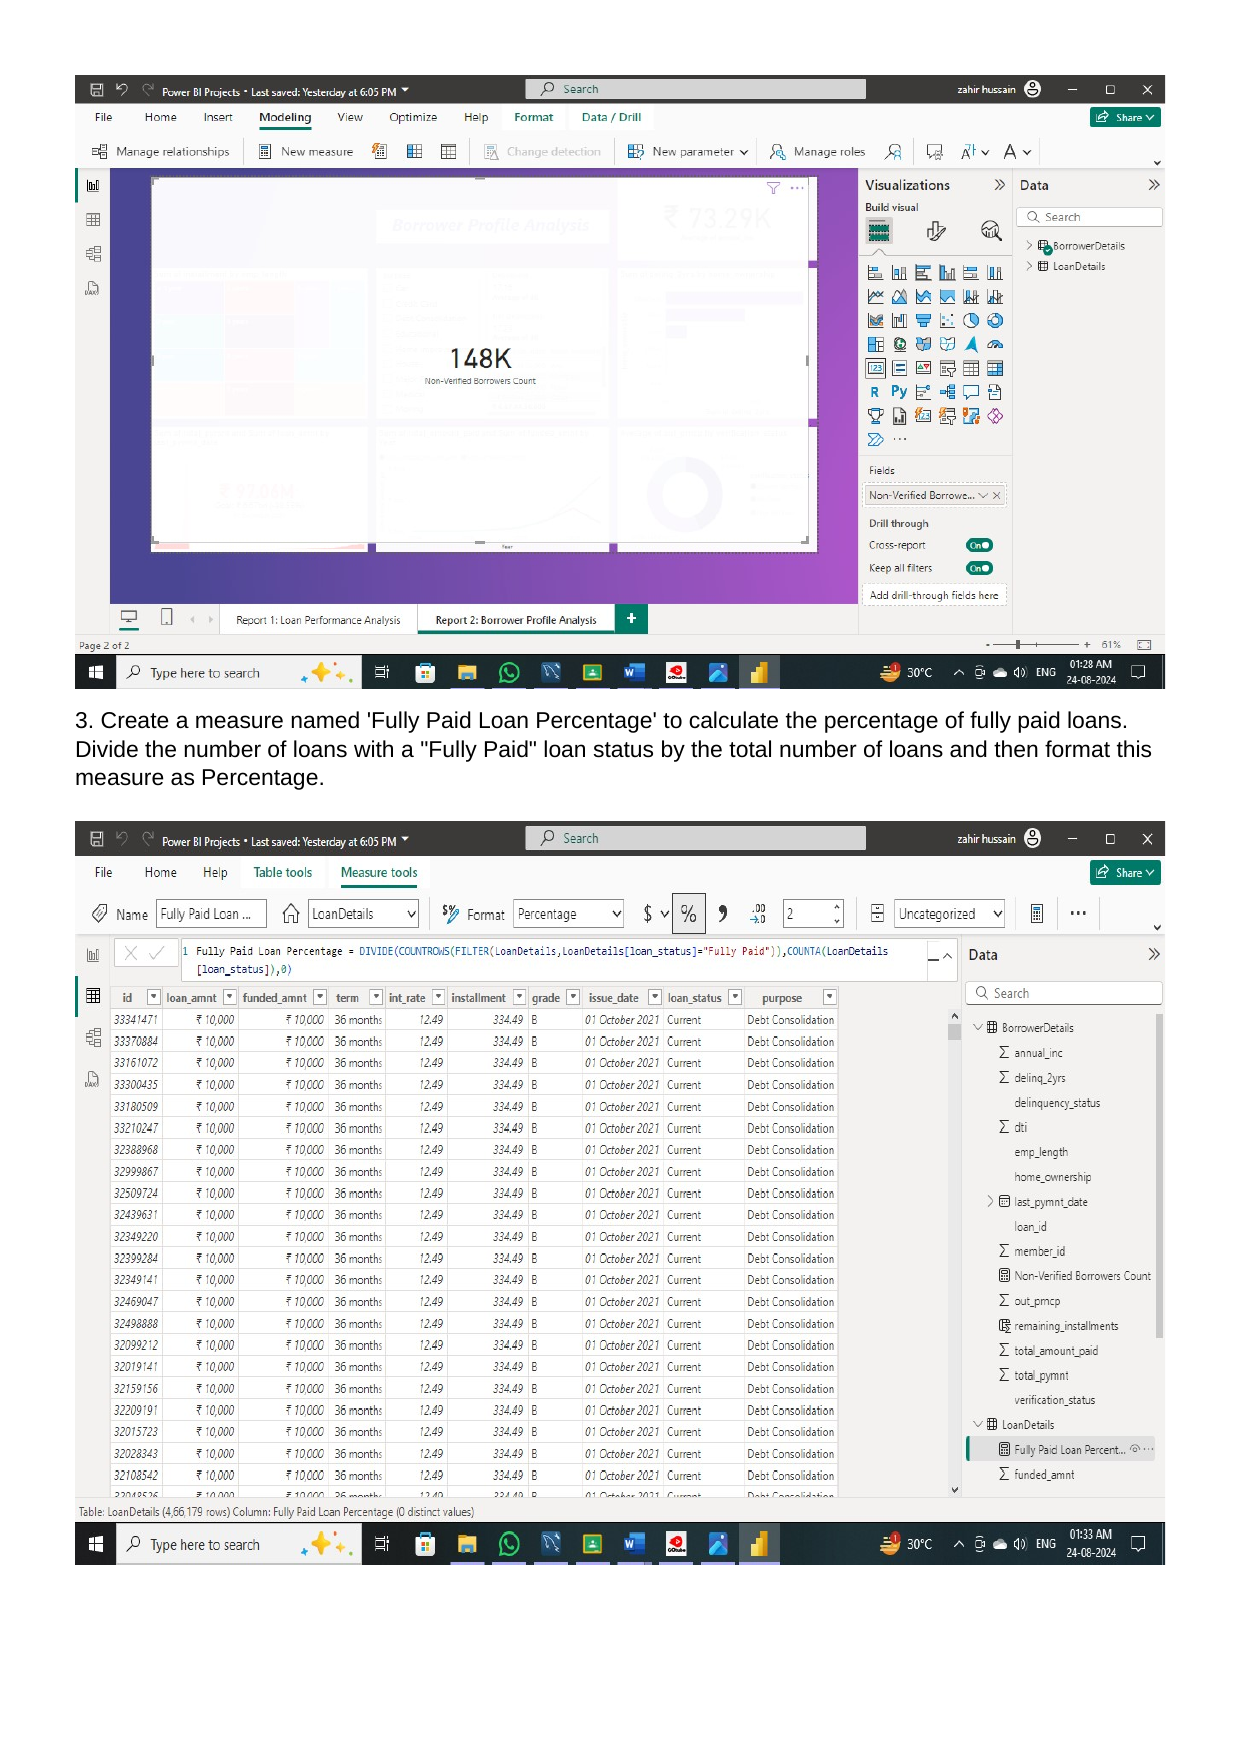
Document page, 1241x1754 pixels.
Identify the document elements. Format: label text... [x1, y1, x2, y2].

picture [75, 75, 1166, 689]
text 3. Create a measure named 'Fully Paid Loan Percentage' to calculate the percentage of fully paid loans. Divide the number of loans with a "Fully Paid" loan status by the total number of loans and then format this measure as Percentage. [75, 707, 1165, 790]
picture [75, 821, 1166, 1565]
